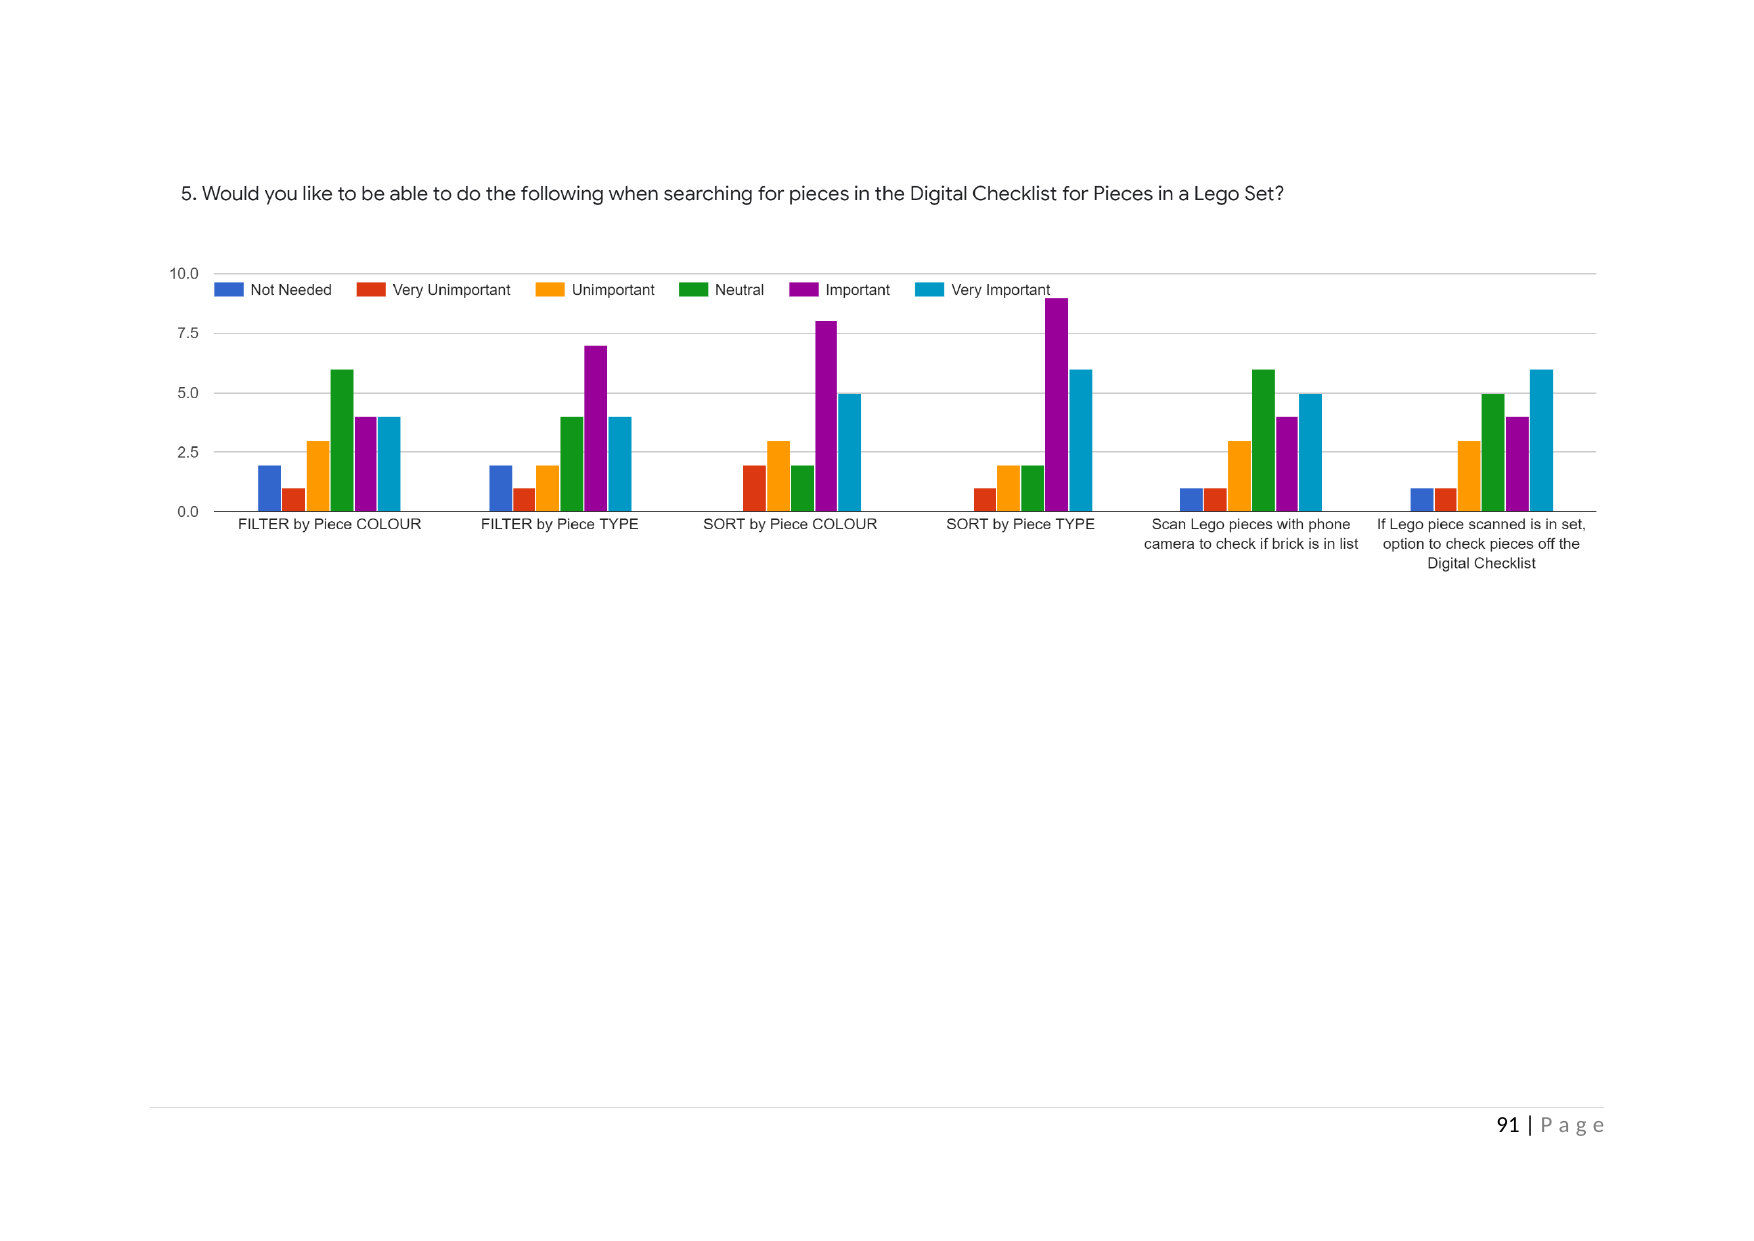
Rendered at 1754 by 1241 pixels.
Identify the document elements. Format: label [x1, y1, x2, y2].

picture [150, 150, 1597, 605]
